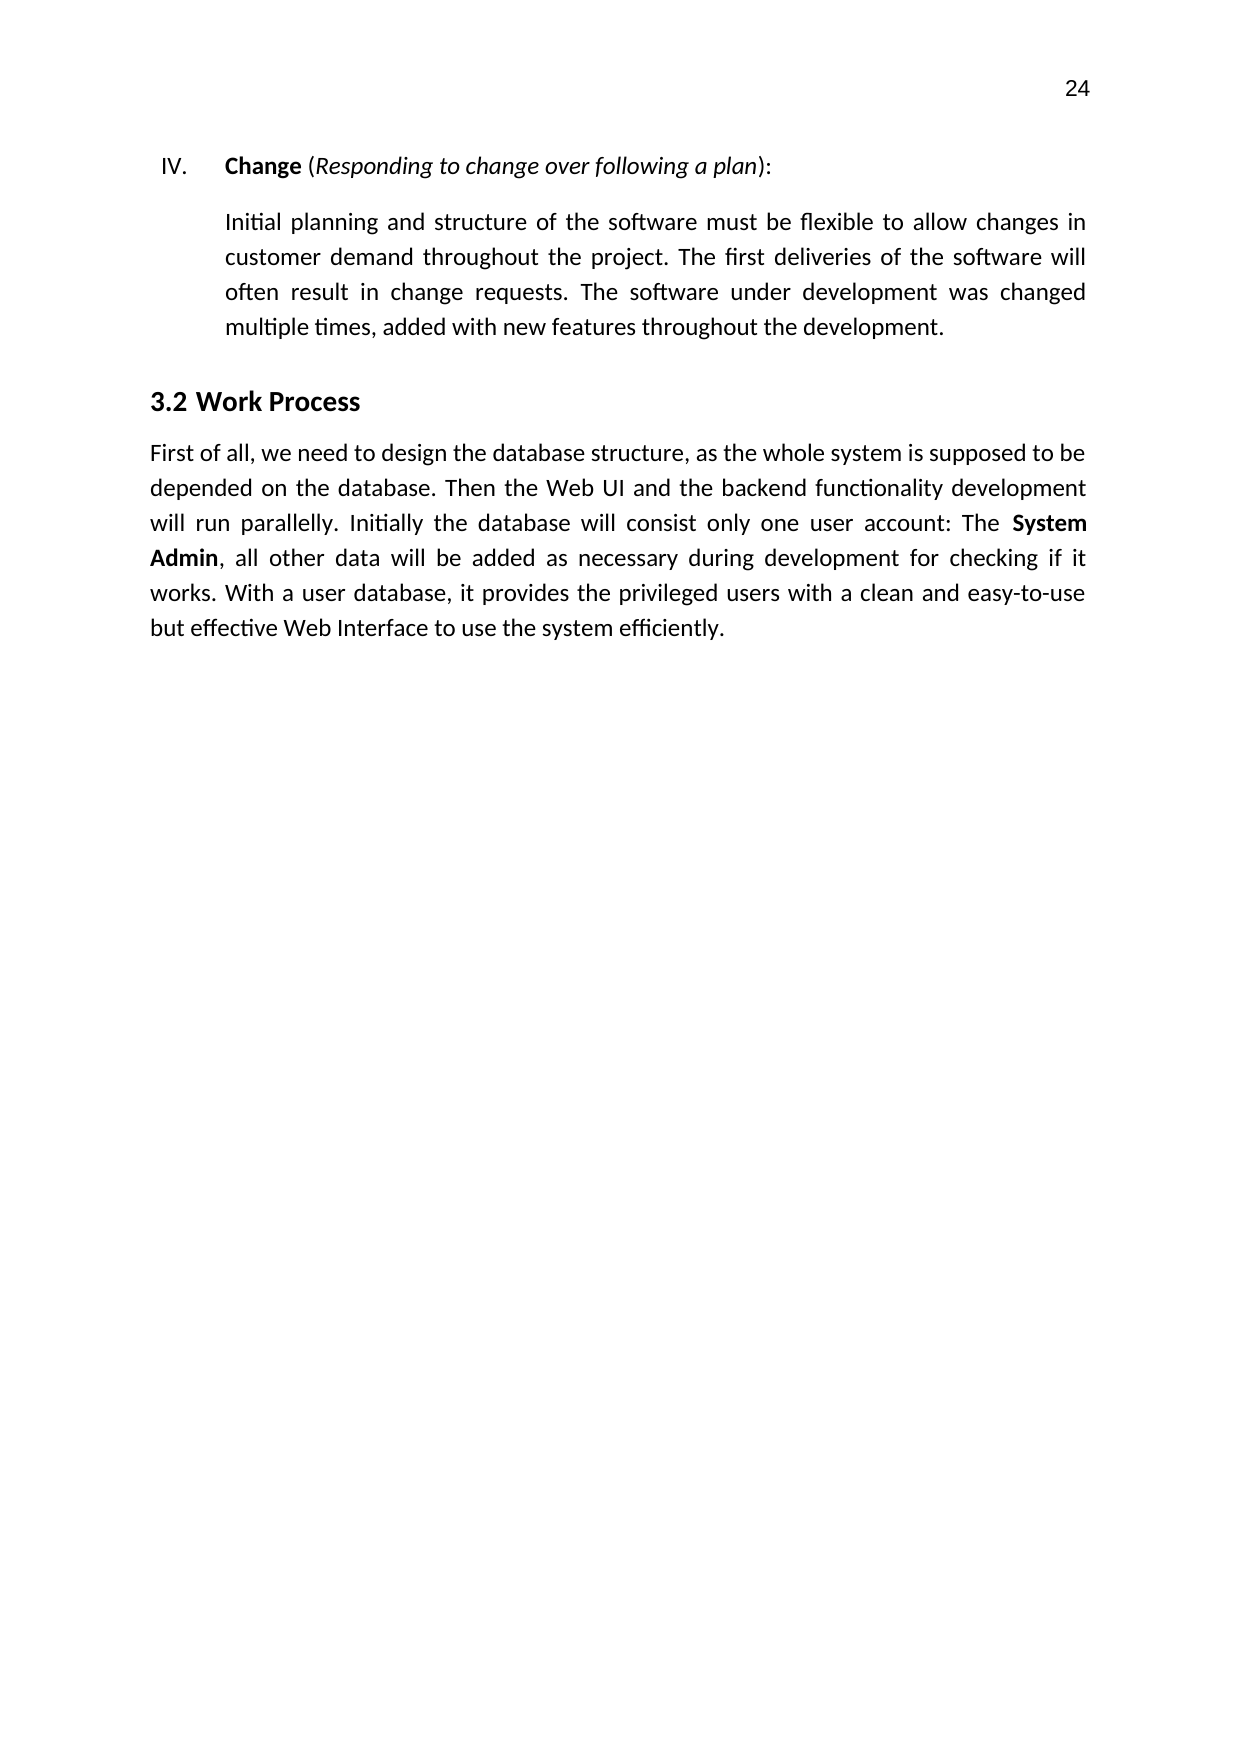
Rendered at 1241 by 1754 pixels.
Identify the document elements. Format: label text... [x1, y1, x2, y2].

list Work Process [150, 383, 1087, 419]
list Change (Responding to change over following a plan): [187, 150, 1087, 181]
text First of all, we need to design the database structure, as the whole system is supposed to be depended on the database. Then the Web UI and the backend functionality development will run parallelly. Initially the database will consist only one user account: The System Admin, all other data will be added as necessary during development for checking if it works. With a user database, it provides the privileged users with a clean and easy-to-use but effective Web Interface to use the system efficiently. [150, 437, 1087, 642]
text Initial planning and structure of the software must be flexible to allow changes in customer demand throughout the project. The first deliveries of the software will often result in change requests. The software under development was changed multiple times, added with new features throughout the development. [225, 206, 1087, 341]
